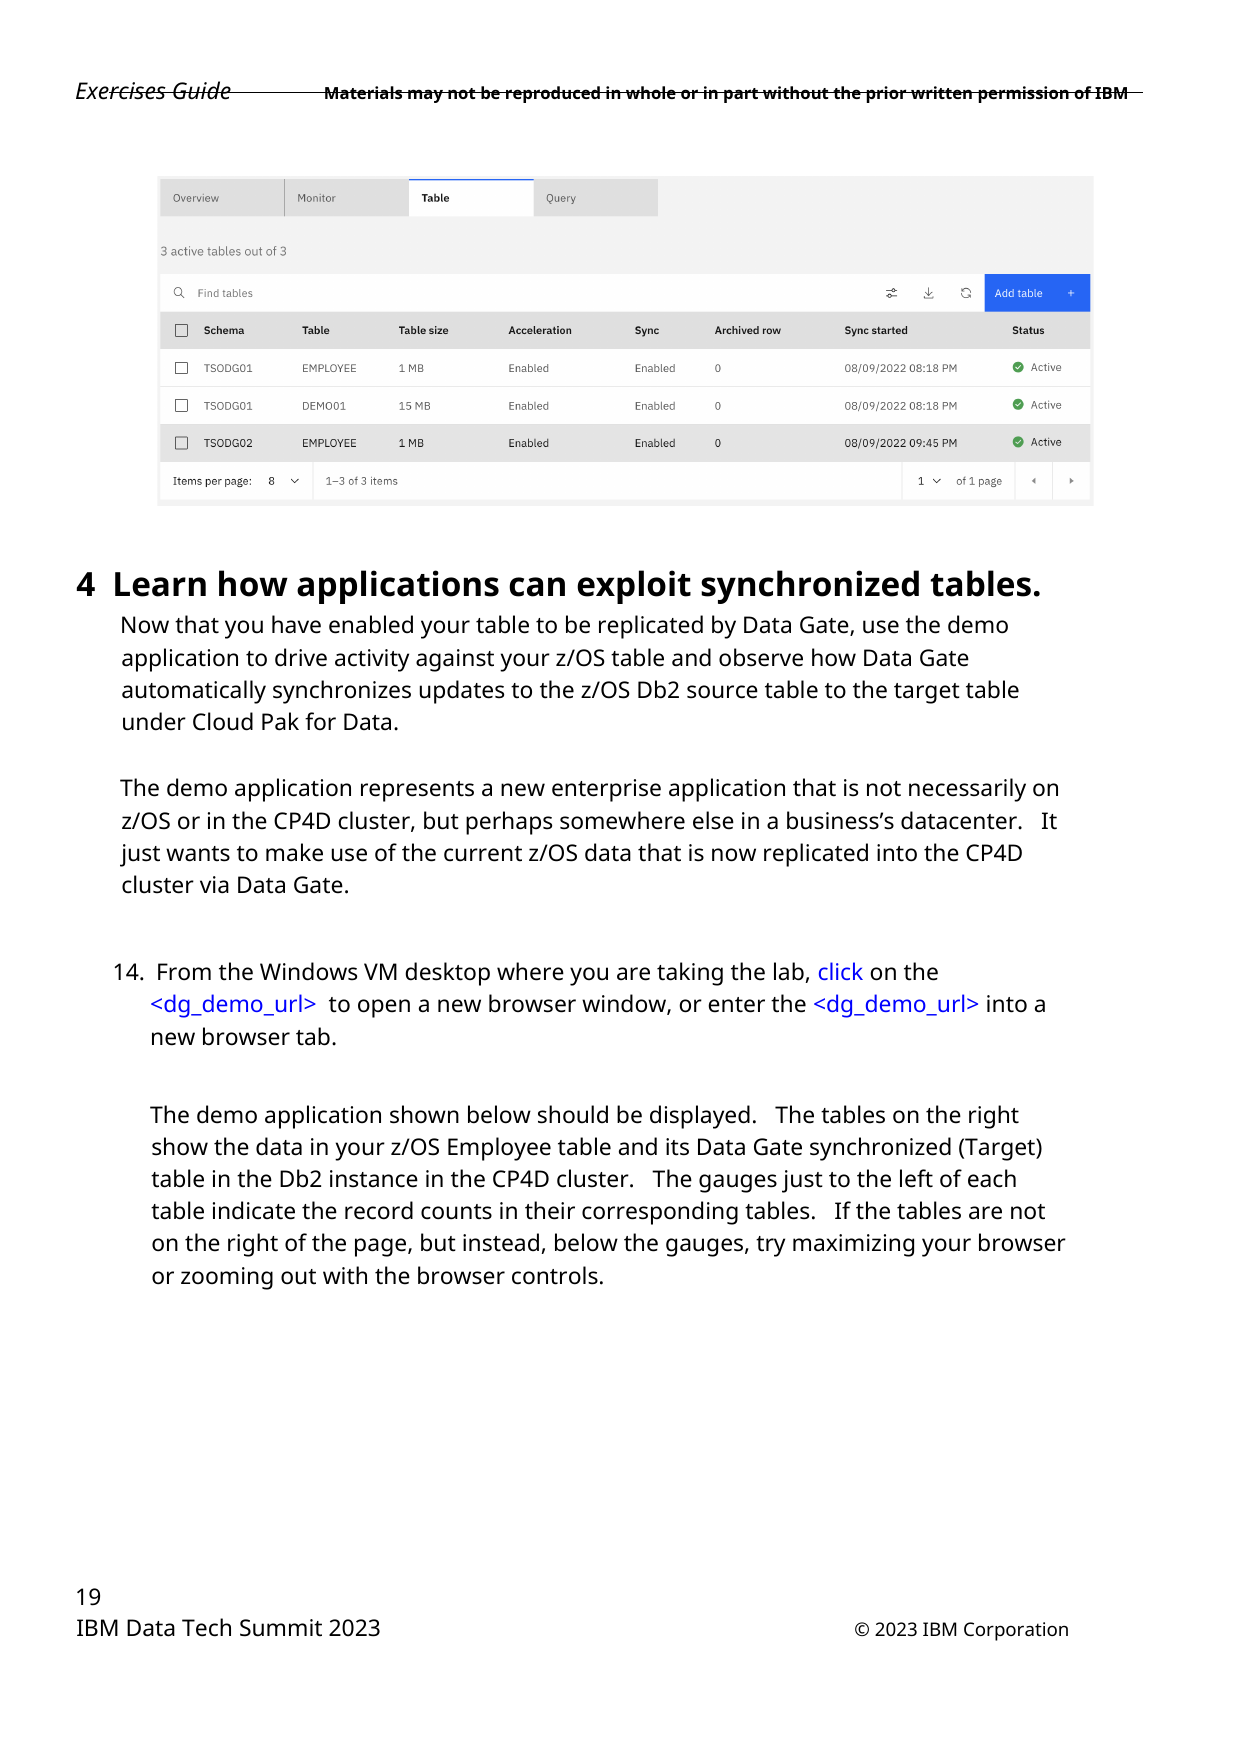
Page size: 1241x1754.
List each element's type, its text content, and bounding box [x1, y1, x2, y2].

list From the Windows VM desktop where you are taking the lab, click on the <dg_demo_url> to open a new browser window, or enter the <dg_demo_url> into a new browser tab. [112, 956, 1069, 1052]
text Now that you have enabled your table to be replicated by Data Gate, use the demo application to drive activity against your z/OS table and observe how Data Gate automatically synchronizes updates to the z/OS Db2 source table to the target table under Cloud Pak for Data. [120, 609, 1069, 737]
text The demo application shown below should be displayed. The tables on the right show the data in your z/OS Employee table and its Data Gate synchronized (Target) table in the Db2 instance in the CP4D cluster. The gauges just to the left of each table indicate the record counts in their corresponding tables. If the tables are not on the right of the page, but instead, below the gauges, try maximizing your browser or zooming out with the browser controls. [150, 1099, 1069, 1291]
picture [157, 176, 1094, 506]
text The demo application represents a new enterprise application that is not necessarily on z/OS or in the CP4D cluster, but perhaps somewhere else in a business’s datacenter. It just wants to make use of the current z/OS data that is now replicated into the CP4D cluster via Data Gate. [120, 772, 1069, 900]
subtitle 4 Learn how applications can exploit synchronized tables. [76, 560, 1071, 606]
